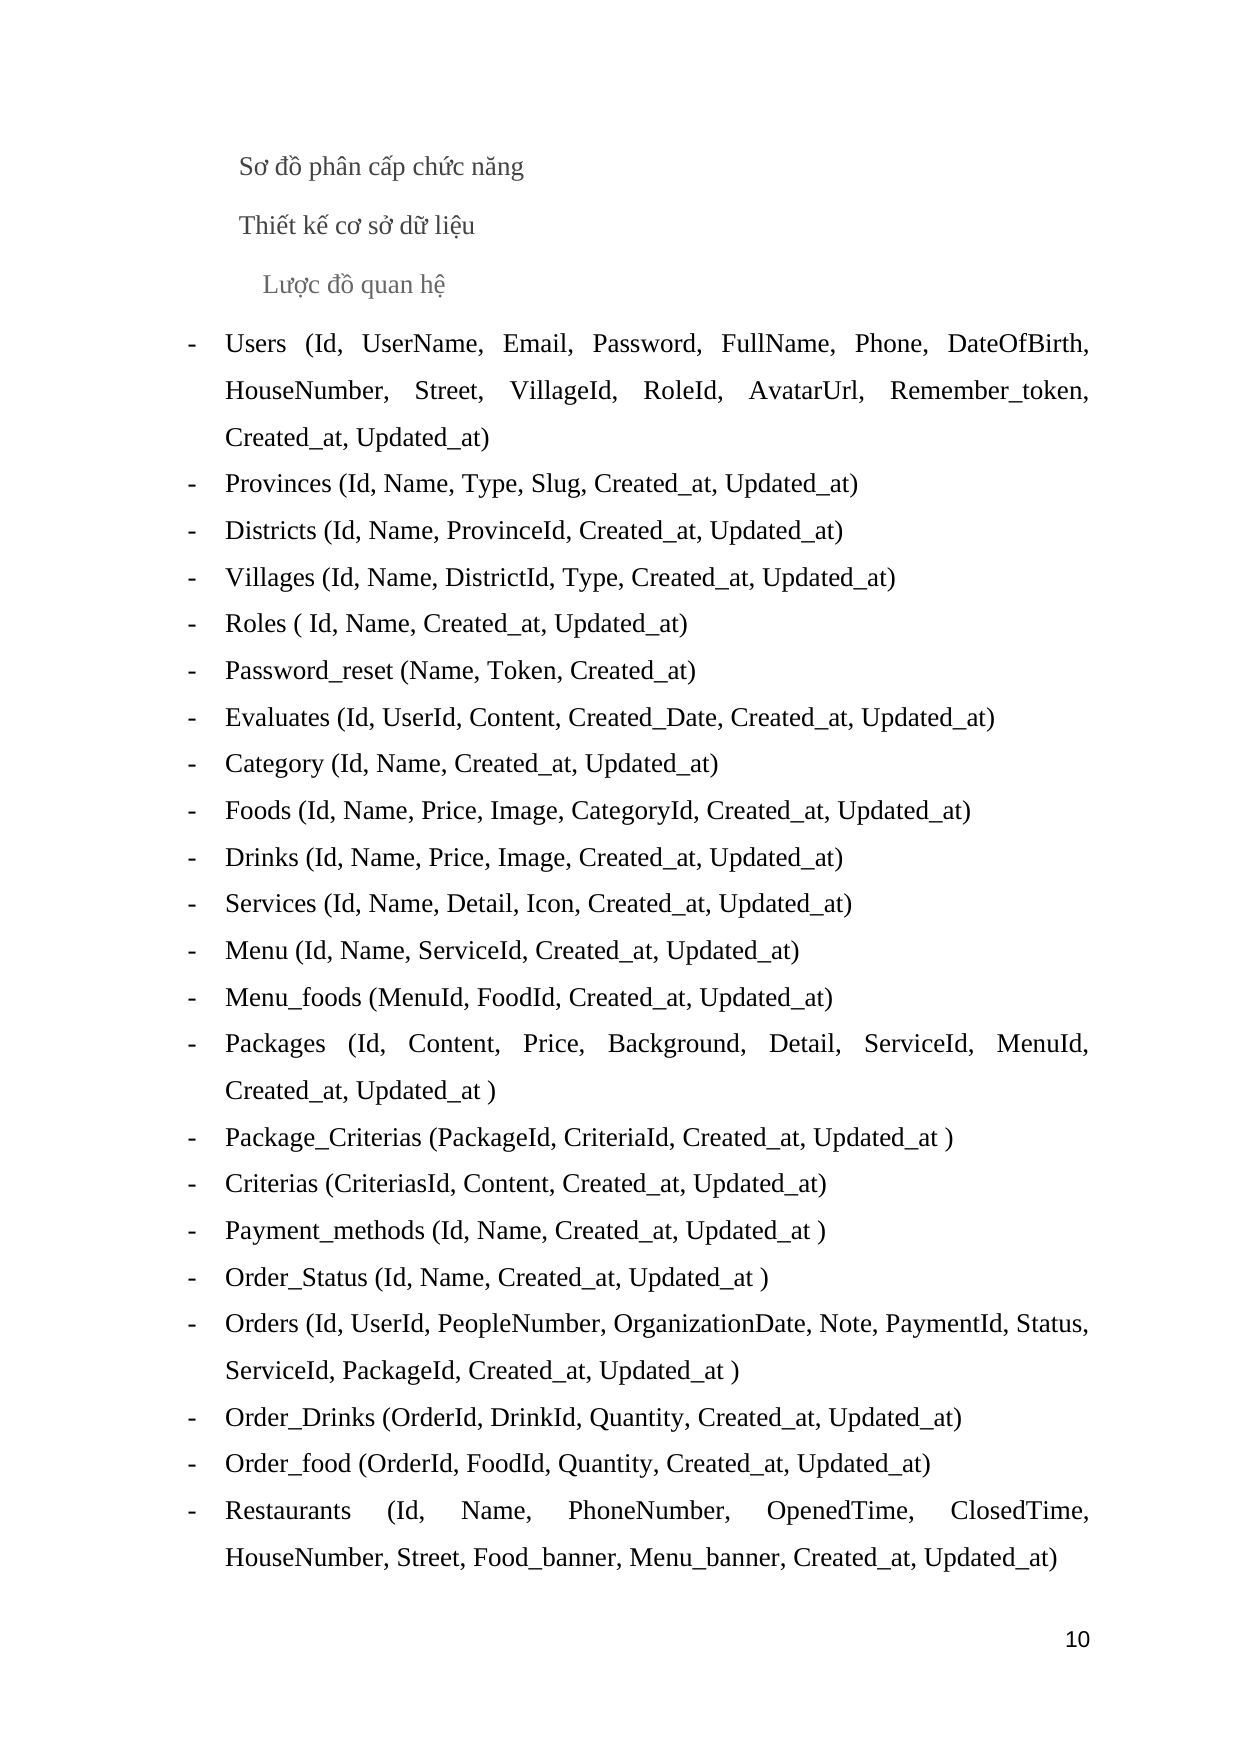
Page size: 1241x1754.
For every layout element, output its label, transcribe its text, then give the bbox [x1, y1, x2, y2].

list Evaluates (Id, UserId, Content, Created_Date, Created_at, Updated_at) [187, 701, 1090, 732]
list Package_Criterias (PackageId, CriteriaId, Created_at, Updated_at ) [187, 1121, 1090, 1152]
list Users (Id, UserName, Email, Password, FullName, Phone, DateOfBirth, HouseNumber, Street, VillageId, RoleId, AvatarUrl, Remember_token, Created_at, Updated_at) [187, 327, 1090, 452]
list Villages (Id, Name, DistrictId, Type, Created_at, Updated_at) [187, 561, 1090, 592]
list Packages (Id, Content, Price, Background, Detail, ServiceId, MenuId, Created_at, Updated_at ) [187, 1027, 1090, 1105]
subtitle Sơ đồ phân cấp chức năng [239, 150, 1090, 181]
list Services (Id, Name, Detail, Icon, Created_at, Updated_at) [187, 887, 1090, 919]
list Order_food (OrderId, FoodId, Quantity, Created_at, Updated_at) [187, 1447, 1090, 1479]
list Restaurants (Id, Name, PhoneNumber, OpenedTime, ClosedTime, HouseNumber, Street, Food_banner, Menu_banner, Created_at, Updated_at) [187, 1494, 1090, 1572]
subtitle Thiết kế cơ sở dữ liệu [239, 209, 1090, 240]
list Criterias (CriteriasId, Content, Created_at, Updated_at) [187, 1167, 1090, 1199]
list Districts (Id, Name, ProvinceId, Created_at, Updated_at) [187, 514, 1090, 545]
list Payment_methods (Id, Name, Created_at, Updated_at ) [187, 1214, 1090, 1245]
list Orders (Id, UserId, PeopleNumber, OrganizationDate, Note, PaymentId, Status, ServiceId, PackageId, Created_at, Updated_at ) [187, 1307, 1090, 1385]
list Drinks (Id, Name, Price, Image, Created_at, Updated_at) [187, 841, 1090, 872]
list Category (Id, Name, Created_at, Updated_at) [187, 747, 1090, 779]
list Menu (Id, Name, ServiceId, Created_at, Updated_at) [187, 934, 1090, 965]
list Order_Status (Id, Name, Created_at, Updated_at ) [187, 1261, 1090, 1292]
list Menu_foods (MenuId, FoodId, Created_at, Updated_at) [187, 981, 1090, 1012]
list Foods (Id, Name, Price, Image, CategoryId, Created_at, Updated_at) [187, 794, 1090, 825]
list Roles ( Id, Name, Created_at, Updated_at) [187, 607, 1090, 639]
subtitle Lược đồ quan hệ [262, 268, 1090, 299]
list Password_reset (Name, Token, Created_at) [187, 654, 1090, 685]
list Provinces (Id, Name, Type, Slug, Created_at, Updated_at) [187, 467, 1090, 499]
list Order_Drinks (OrderId, DrinkId, Quantity, Created_at, Updated_at) [187, 1401, 1090, 1432]
